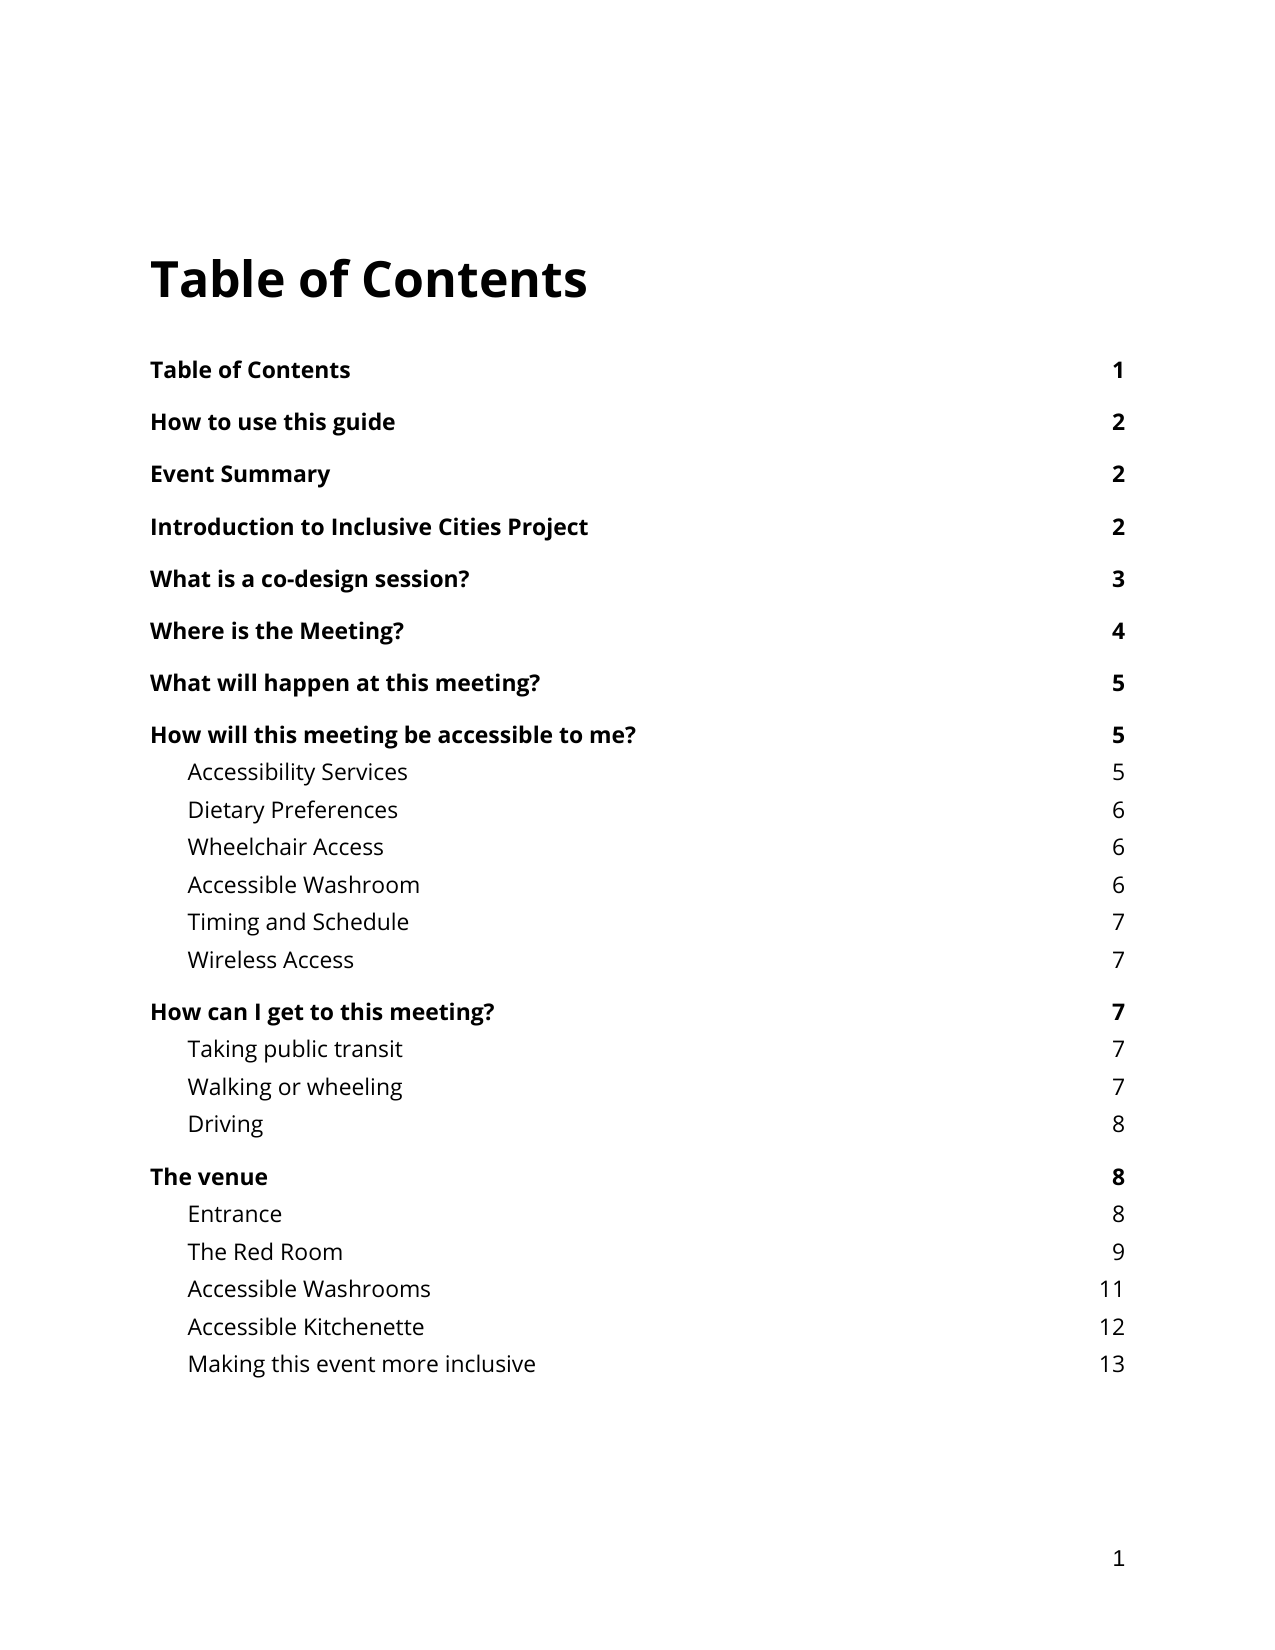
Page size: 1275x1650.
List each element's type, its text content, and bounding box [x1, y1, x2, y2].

subtitle Table of Contents [150, 244, 1125, 312]
